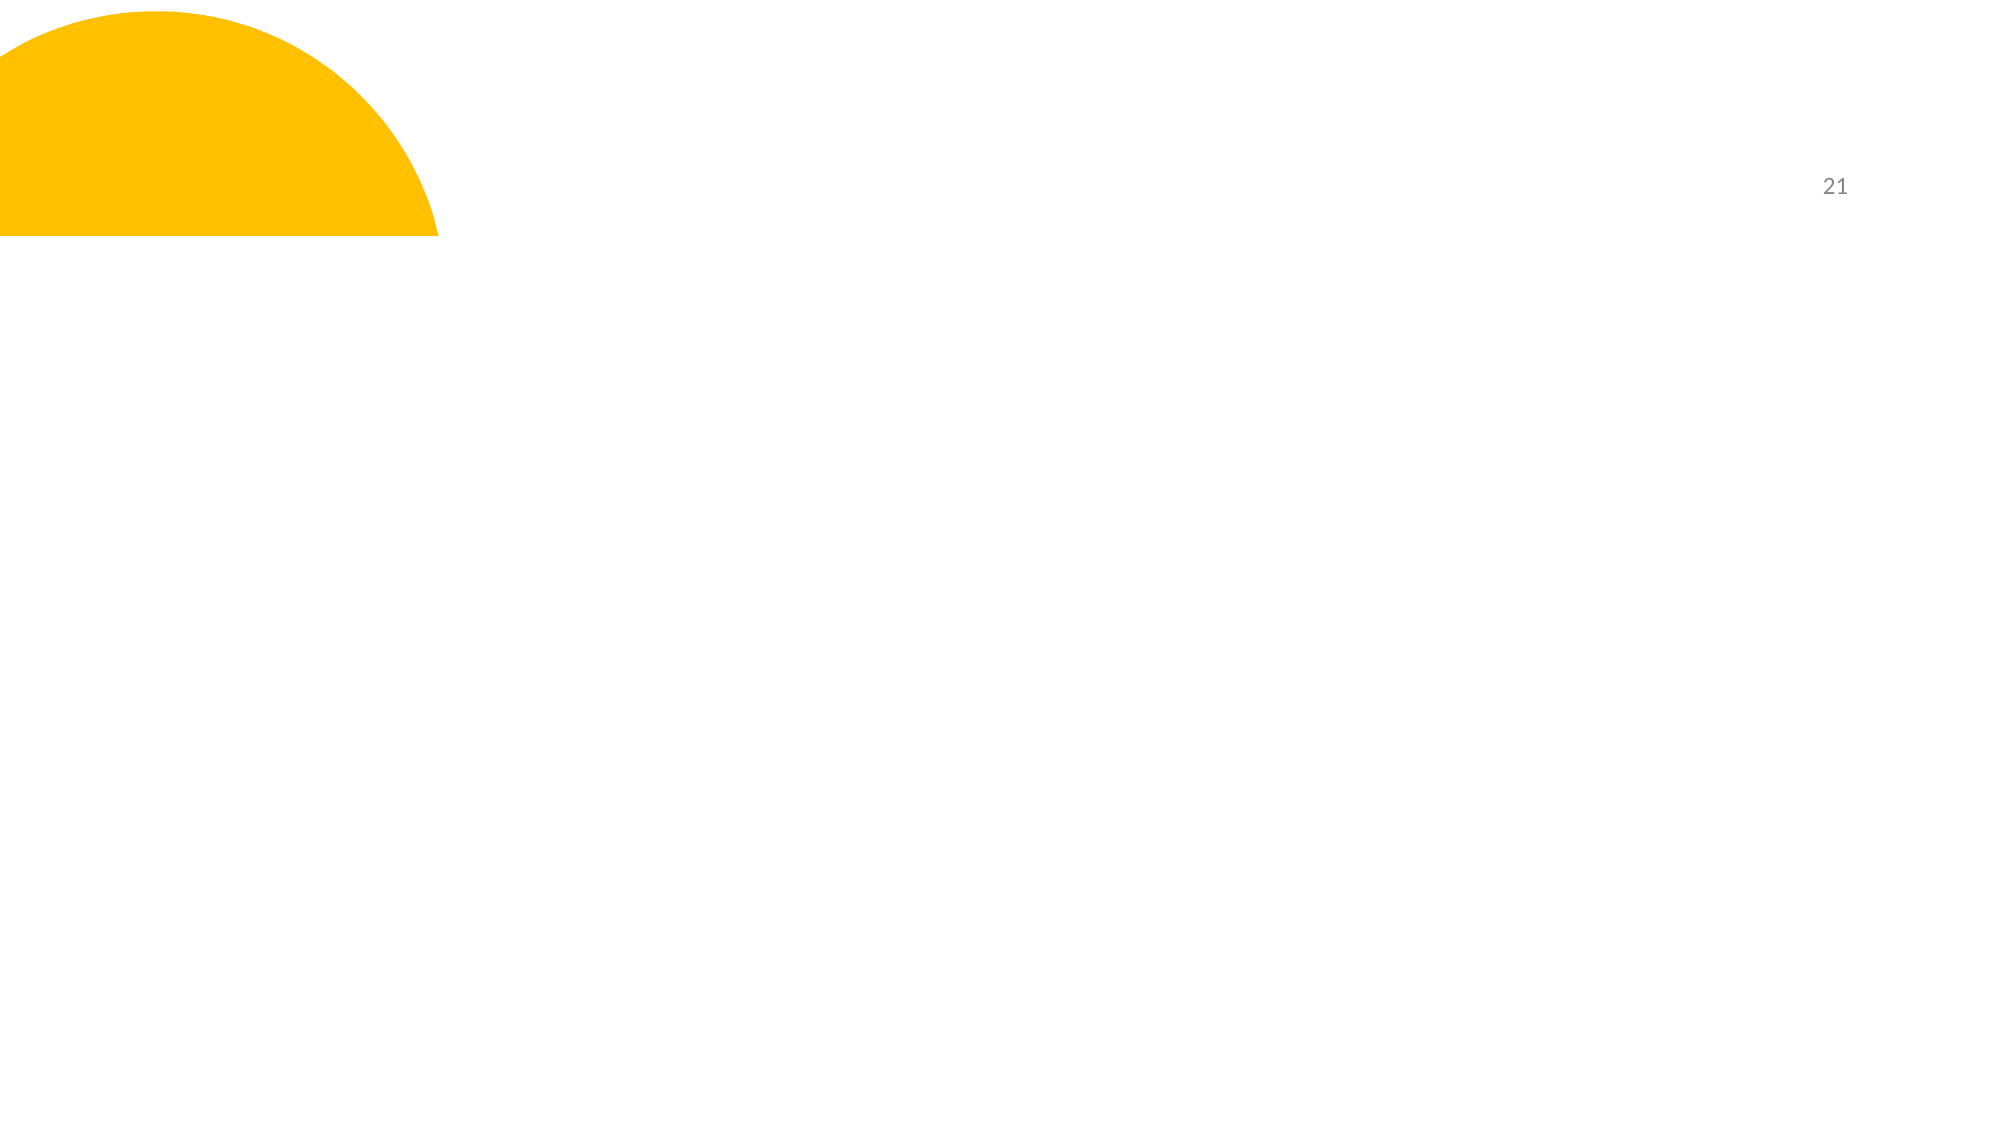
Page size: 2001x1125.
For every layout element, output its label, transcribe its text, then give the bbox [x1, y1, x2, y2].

text 21 [416, 170, 1848, 201]
